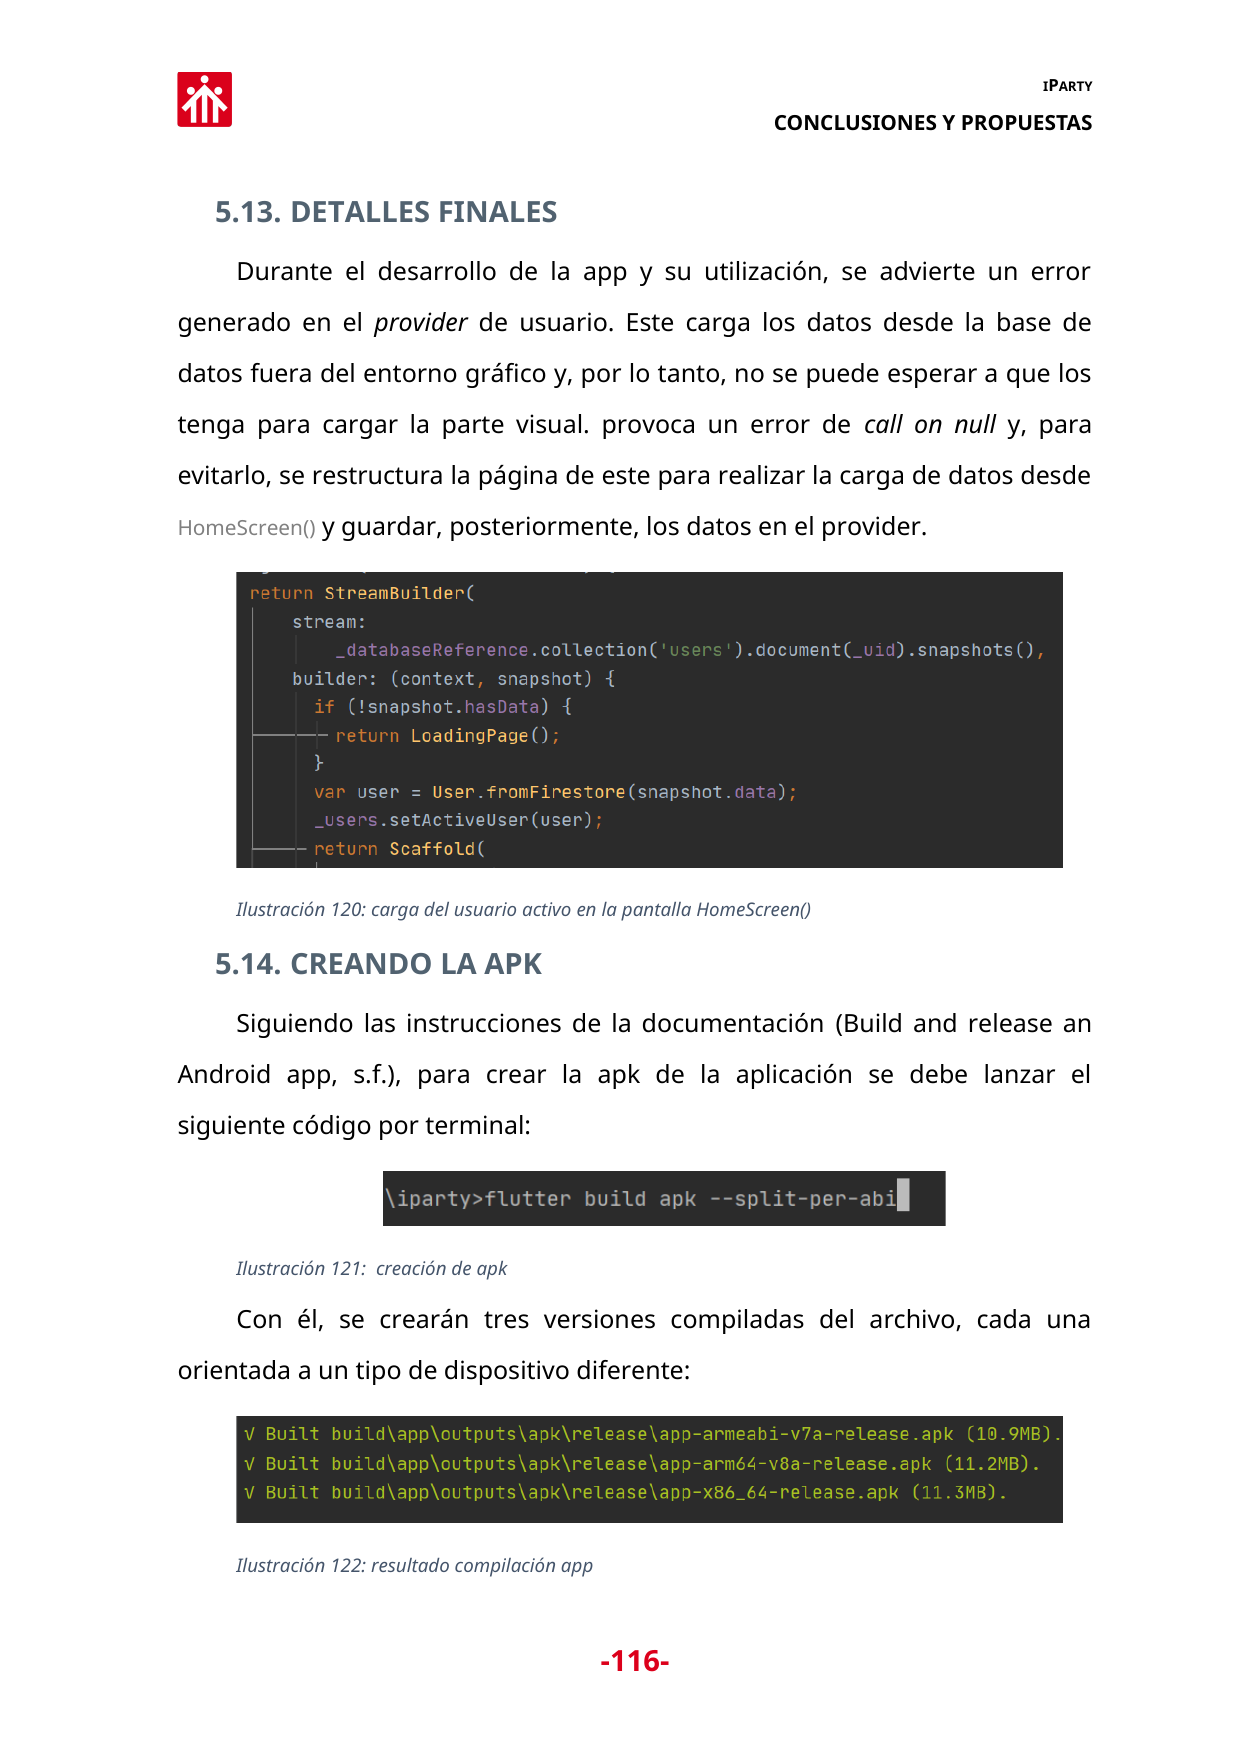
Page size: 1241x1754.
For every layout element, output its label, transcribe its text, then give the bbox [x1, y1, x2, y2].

text Ilustración 122: resultado compilación app [177, 1552, 1092, 1577]
picture [236, 572, 1063, 868]
picture [383, 1171, 946, 1226]
text Durante el desarrollo de la app y su utilización, se advierte un error generado en el provider de usuario. Este carga los datos desde la base de datos fuera del entorno gráfico y, por lo tanto, no se puede esperar a que los tenga para cargar la parte visual. provoca un error de call on null y, para evitarlo, se restructura la página de este para realizar la carga de datos desde HomeScreen() y guardar, posteriormente, los datos en el provider. [177, 253, 1092, 543]
subtitle Detalles finales [215, 191, 1092, 231]
text Ilustración 121: creación de apk [177, 1255, 1092, 1281]
text Con él, se crearán tres versiones compiladas del archivo, cada una orientada a un tipo de dispositivo diferente: [177, 1301, 1092, 1386]
picture [177, 72, 232, 127]
subtitle Creando la apk [215, 943, 1092, 983]
picture [236, 1416, 1063, 1523]
text Siguiendo las instrucciones de la documentación , para crear la apk de la aplicación se debe lanzar el siguiente código por terminal: [177, 1006, 1092, 1142]
text Ilustración 120: carga del usuario activo en la pantalla HomeScreen() [177, 897, 1092, 922]
